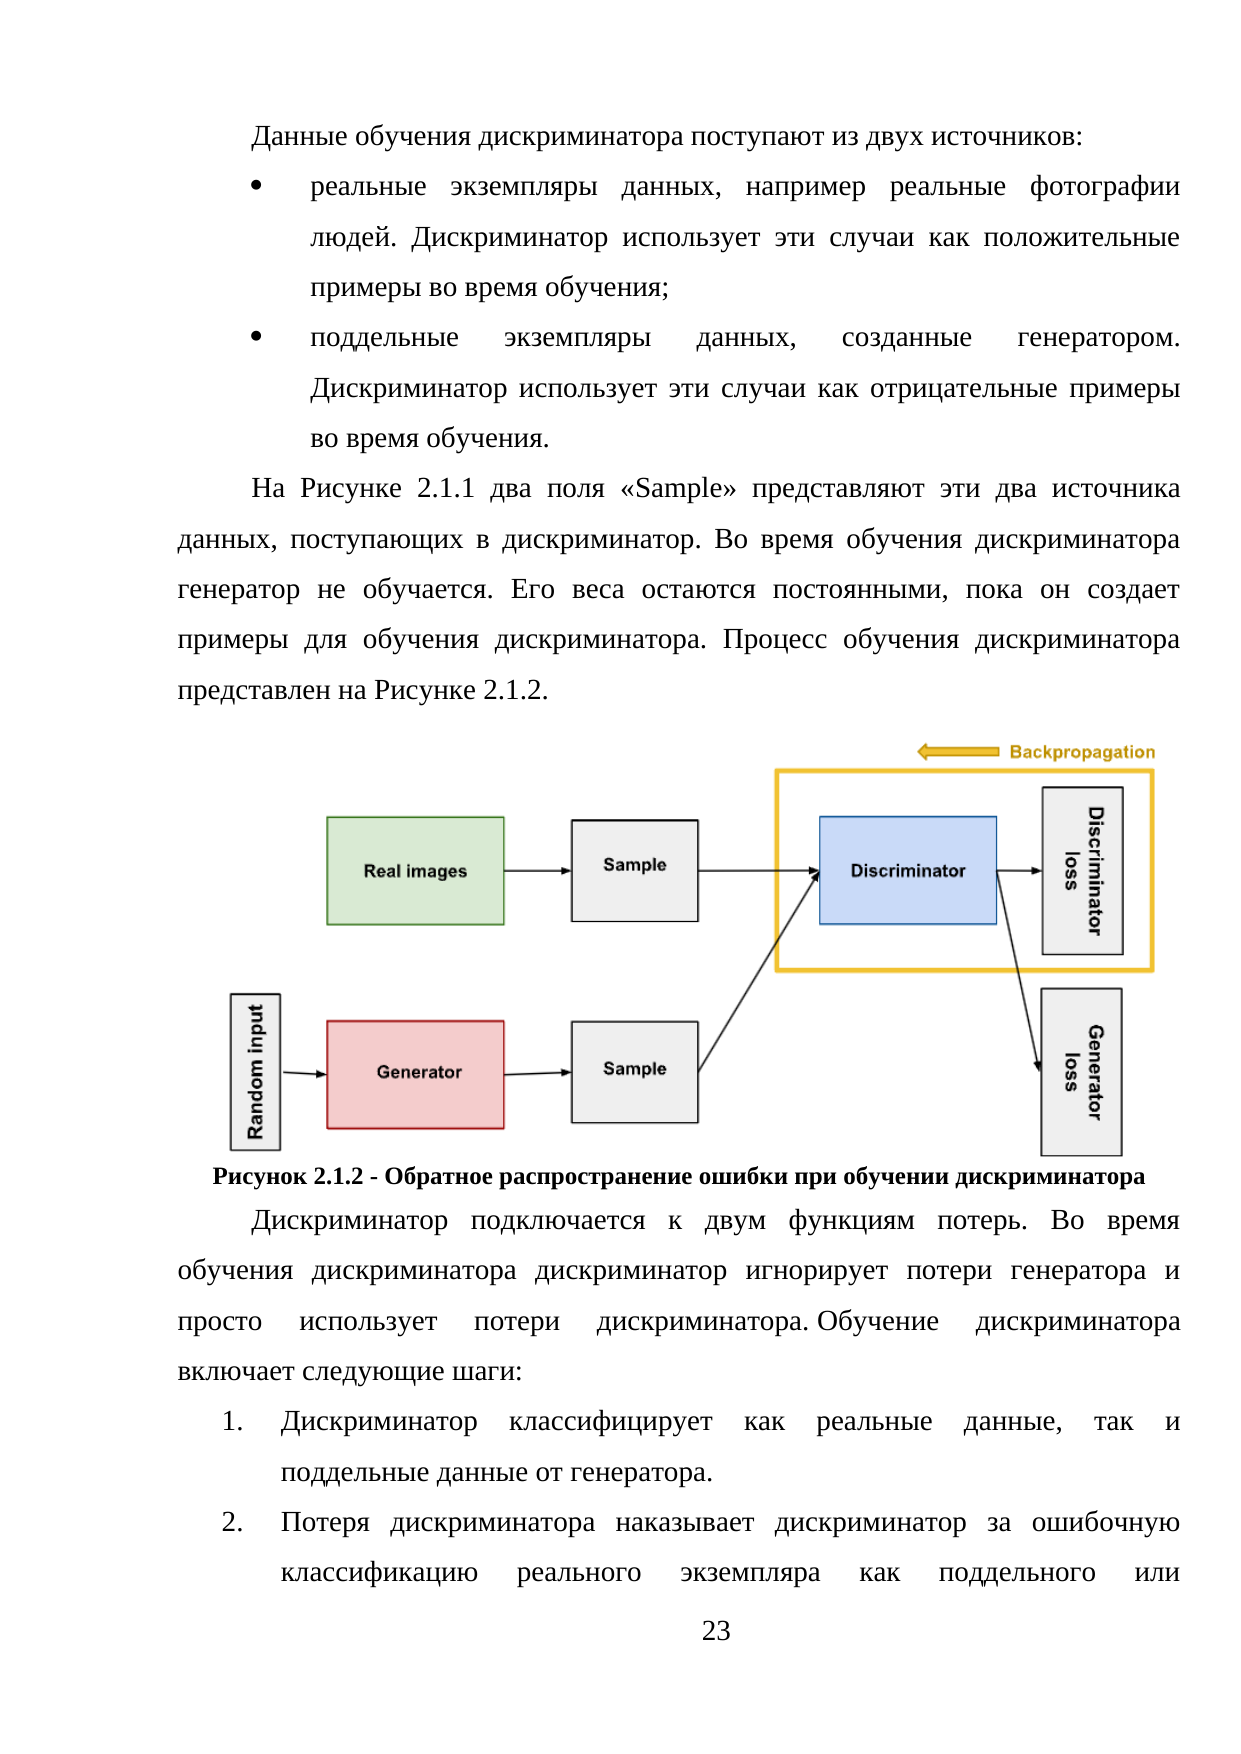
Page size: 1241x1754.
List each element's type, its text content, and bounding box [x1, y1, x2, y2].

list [221, 1504, 1181, 1588]
text Рисунок 2.1.2 - Обратное распространение ошибки при обучении дискриминатора [177, 1161, 1181, 1189]
picture [177, 722, 1182, 1161]
list Дискриминатор классифицирует как реальные данные, так и поддельные данные от генератора. [221, 1403, 1181, 1487]
text Данные обучения дискриминатора поступают из двух источников: [177, 118, 1181, 152]
text поддельные экземпляры данных, созданные генератором. Дискриминатор использует эти случаи как отрицательные примеры во время обучения. [251, 319, 1181, 454]
text реальные экземпляры данных, например реальные фотографии людей. Дискриминатор использует эти случаи как положительные примеры во время обучения; [251, 168, 1181, 303]
text На Рисунке 2.1.1 два поля «Sample» представляют эти два источника данных, поступающих в дискриминатор. Во время обучения дискриминатора генератор не обучается. Его веса остаются постоянными, пока он создает примеры для обучения дискриминатора. Процесс обучения дискриминатора представлен на Рисунке 2.1.2. [177, 471, 1181, 705]
text Дискриминатор подключается к двум функциям потерь. Во время обучения дискриминатора дискриминатор игнорирует потери генератора и просто использует потери дискриминатора. Обучение дискриминатора включает следующие шаги: [177, 1202, 1181, 1387]
